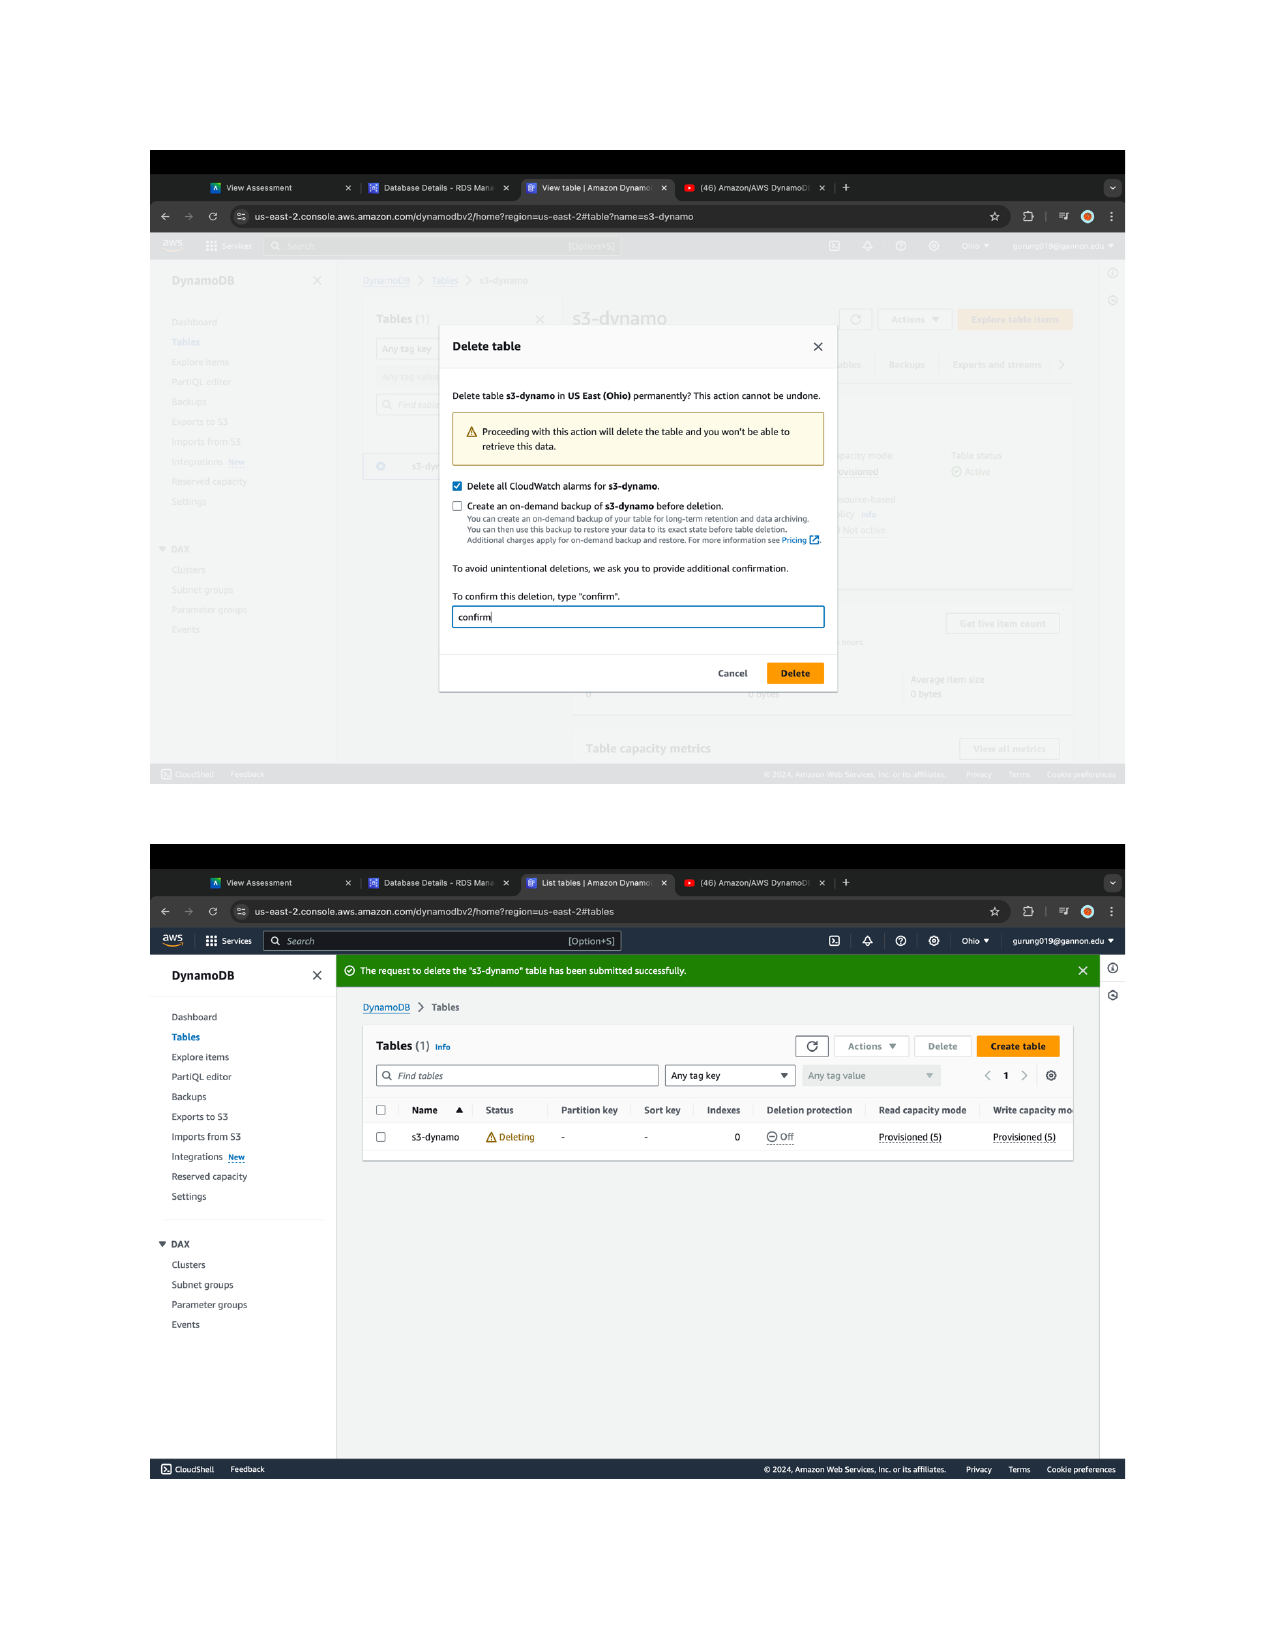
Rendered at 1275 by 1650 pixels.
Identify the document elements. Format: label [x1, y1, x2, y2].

picture [150, 150, 1125, 784]
picture [150, 844, 1125, 1479]
